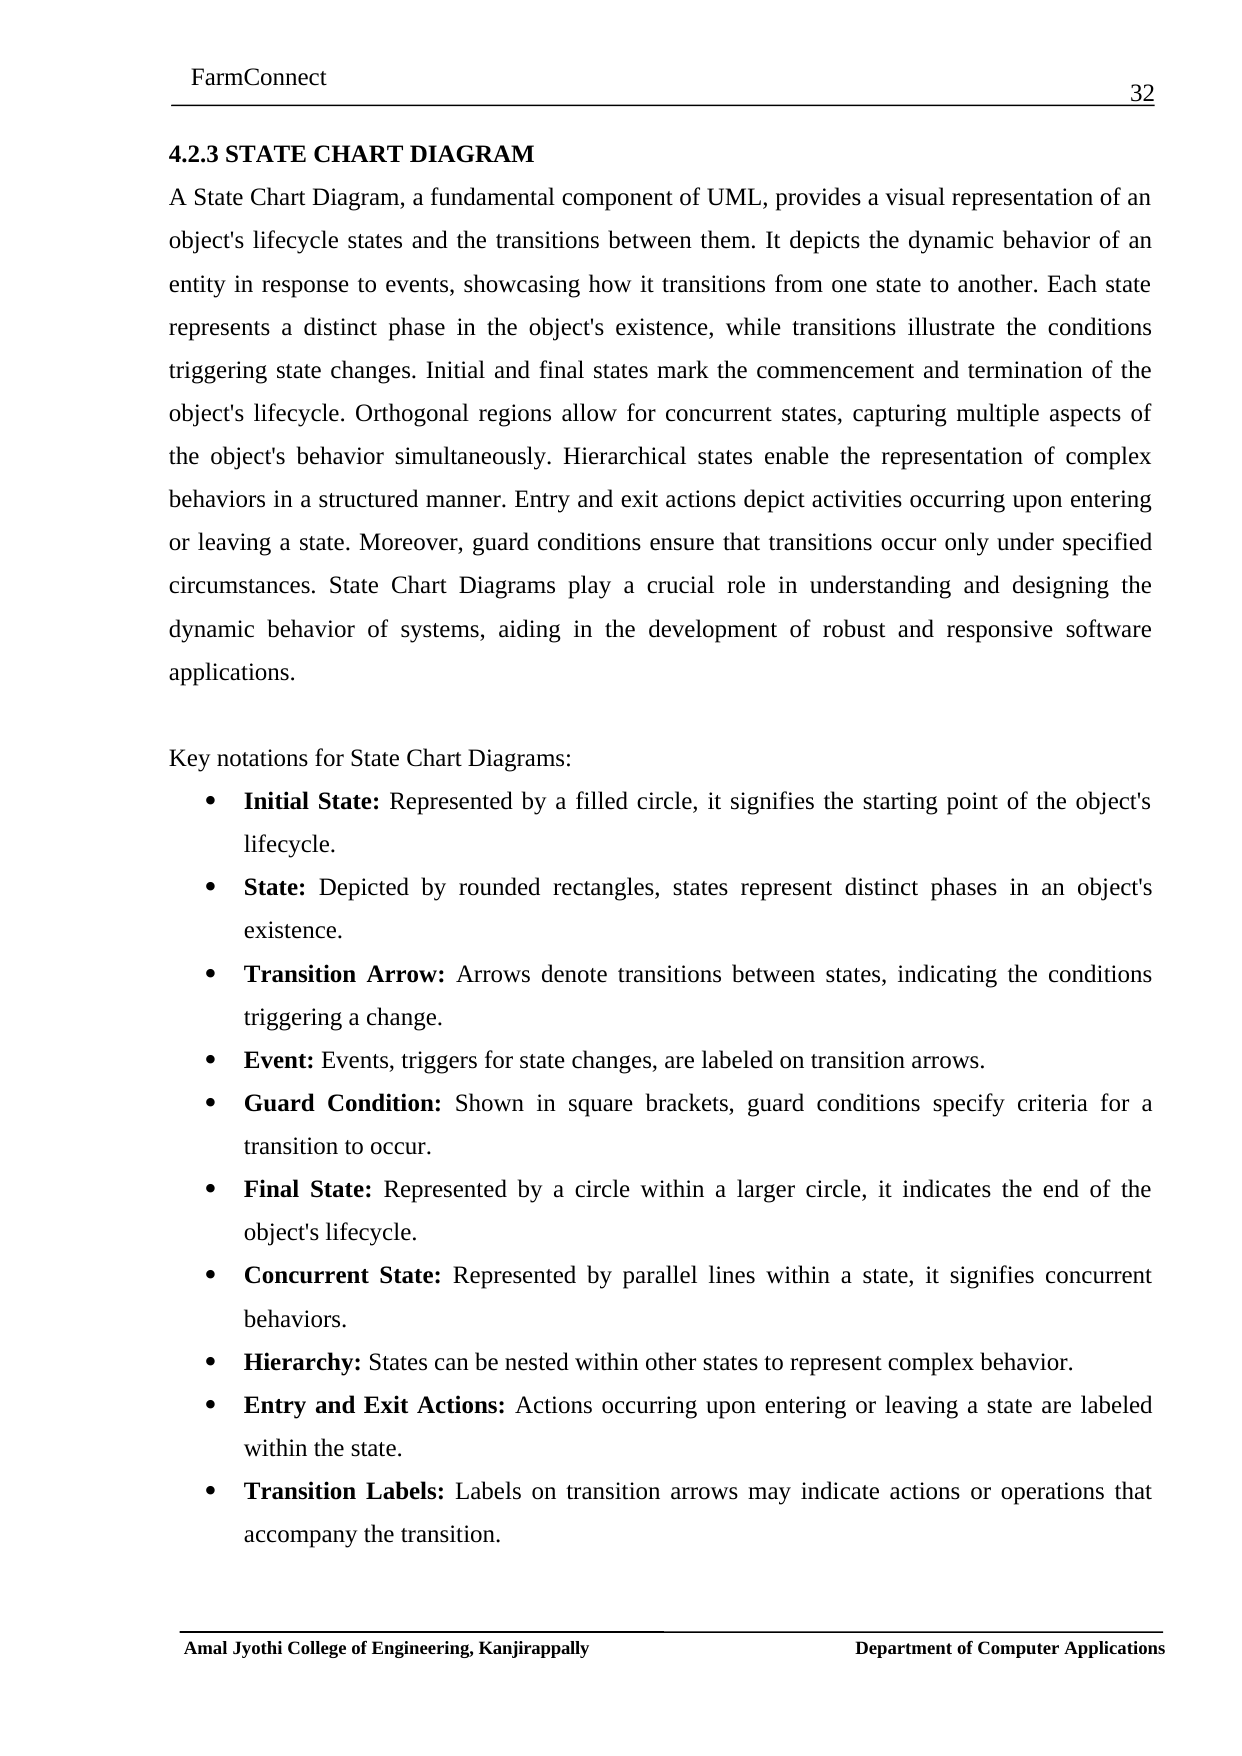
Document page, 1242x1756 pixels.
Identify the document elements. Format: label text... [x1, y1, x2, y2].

list Guard Condition: Shown in square brackets, guard conditions specify criteria for a transition to occur. [206, 1088, 1153, 1160]
list Transition Arrow: Arrows denote transitions between states, indicating the conditions triggering a change. [206, 959, 1153, 1031]
list Concurrent State: Represented by parallel lines within a state, it signifies concurrent behaviors. [206, 1261, 1153, 1332]
subtitle 4.2.3 STATE CHART DIAGRAM [169, 139, 1153, 168]
text Key notations for State Chart Diagrams: [169, 743, 1153, 772]
text A State Chart Diagram, a fundamental component of UML, provides a visual representation of an object's lifecycle states and the transitions between them. It depicts the dynamic behavior of an entity in response to events, showcasing how it transitions from one state to another. Each state represents a distinct phase in the object's existence, while transitions illustrate the conditions triggering state changes. Initial and final states mark the commencement and termination of the object's lifecycle. Orthogonal regions allow for concurrent states, capturing multiple aspects of the object's behavior simultaneously. Hierarchical states enable the representation of complex behaviors in a structured manner. Entry and exit actions depict activities occurring upon entering or leaving a state. Moreover, guard conditions ensure that transitions occur only under specified circumstances. State Chart Diagrams play a crucial role in understanding and designing the dynamic behavior of systems, aiding in the development of robust and responsive software applications. [169, 182, 1153, 686]
list Initial State: Represented by a filled circle, it signifies the starting point of the object's lifecycle. [206, 786, 1153, 858]
list Entry and Exit Actions: Actions occurring upon entering or leaving a state are labeled within the state. [206, 1390, 1153, 1462]
list State: Depicted by rounded rectangles, states represent distinct phases in an object's existence. [206, 872, 1153, 944]
list Hierarchy: States can be nested within other states to represent complex behavior. [206, 1347, 1153, 1376]
list Event: Events, triggers for state changes, are labeled on transition arrows. [206, 1045, 1153, 1074]
list Transition Labels: Labels on transition arrows may indicate actions or operations that accompany the transition. [206, 1476, 1153, 1548]
list Final State: Represented by a circle within a larger circle, it indicates the end of the object's lifecycle. [206, 1174, 1153, 1246]
